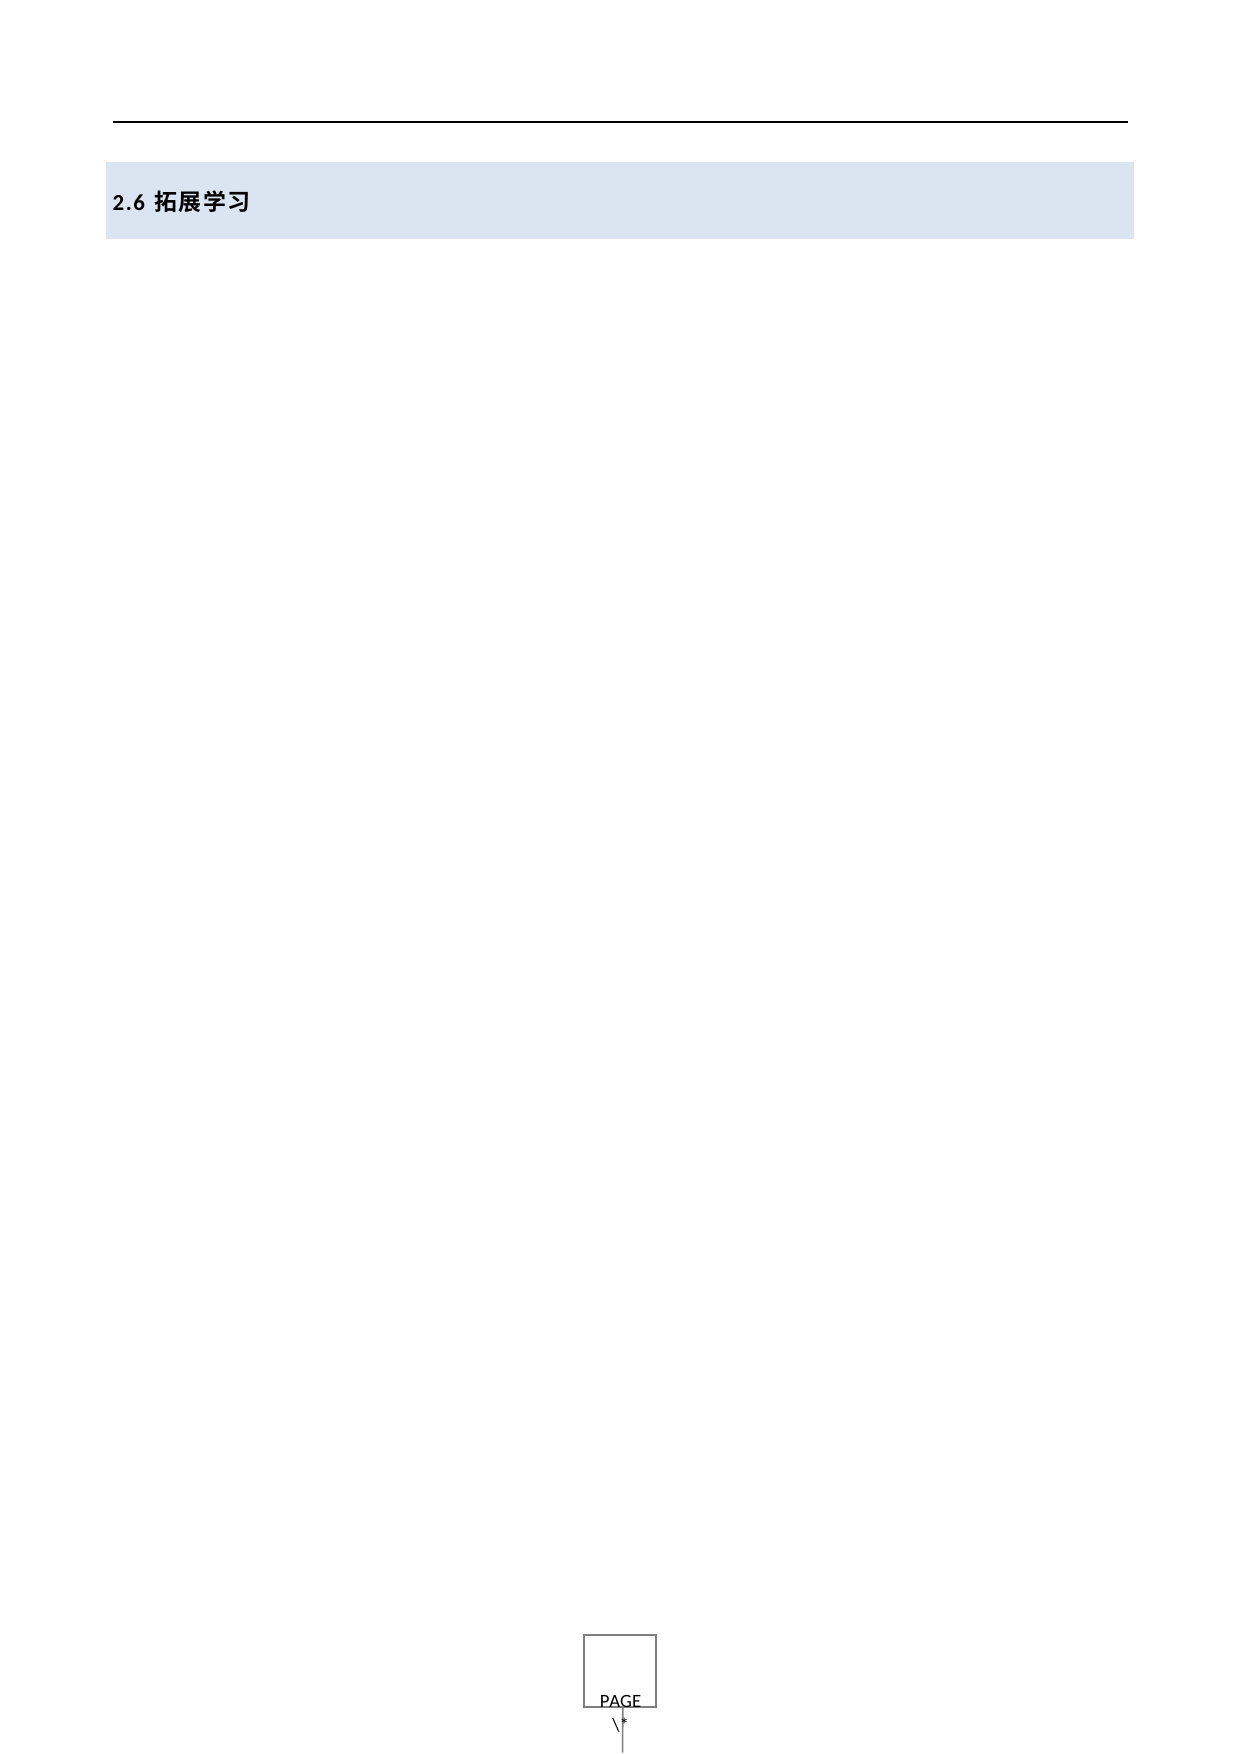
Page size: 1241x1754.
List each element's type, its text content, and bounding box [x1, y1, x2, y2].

subtitle 拓展学习 [113, 168, 1128, 233]
